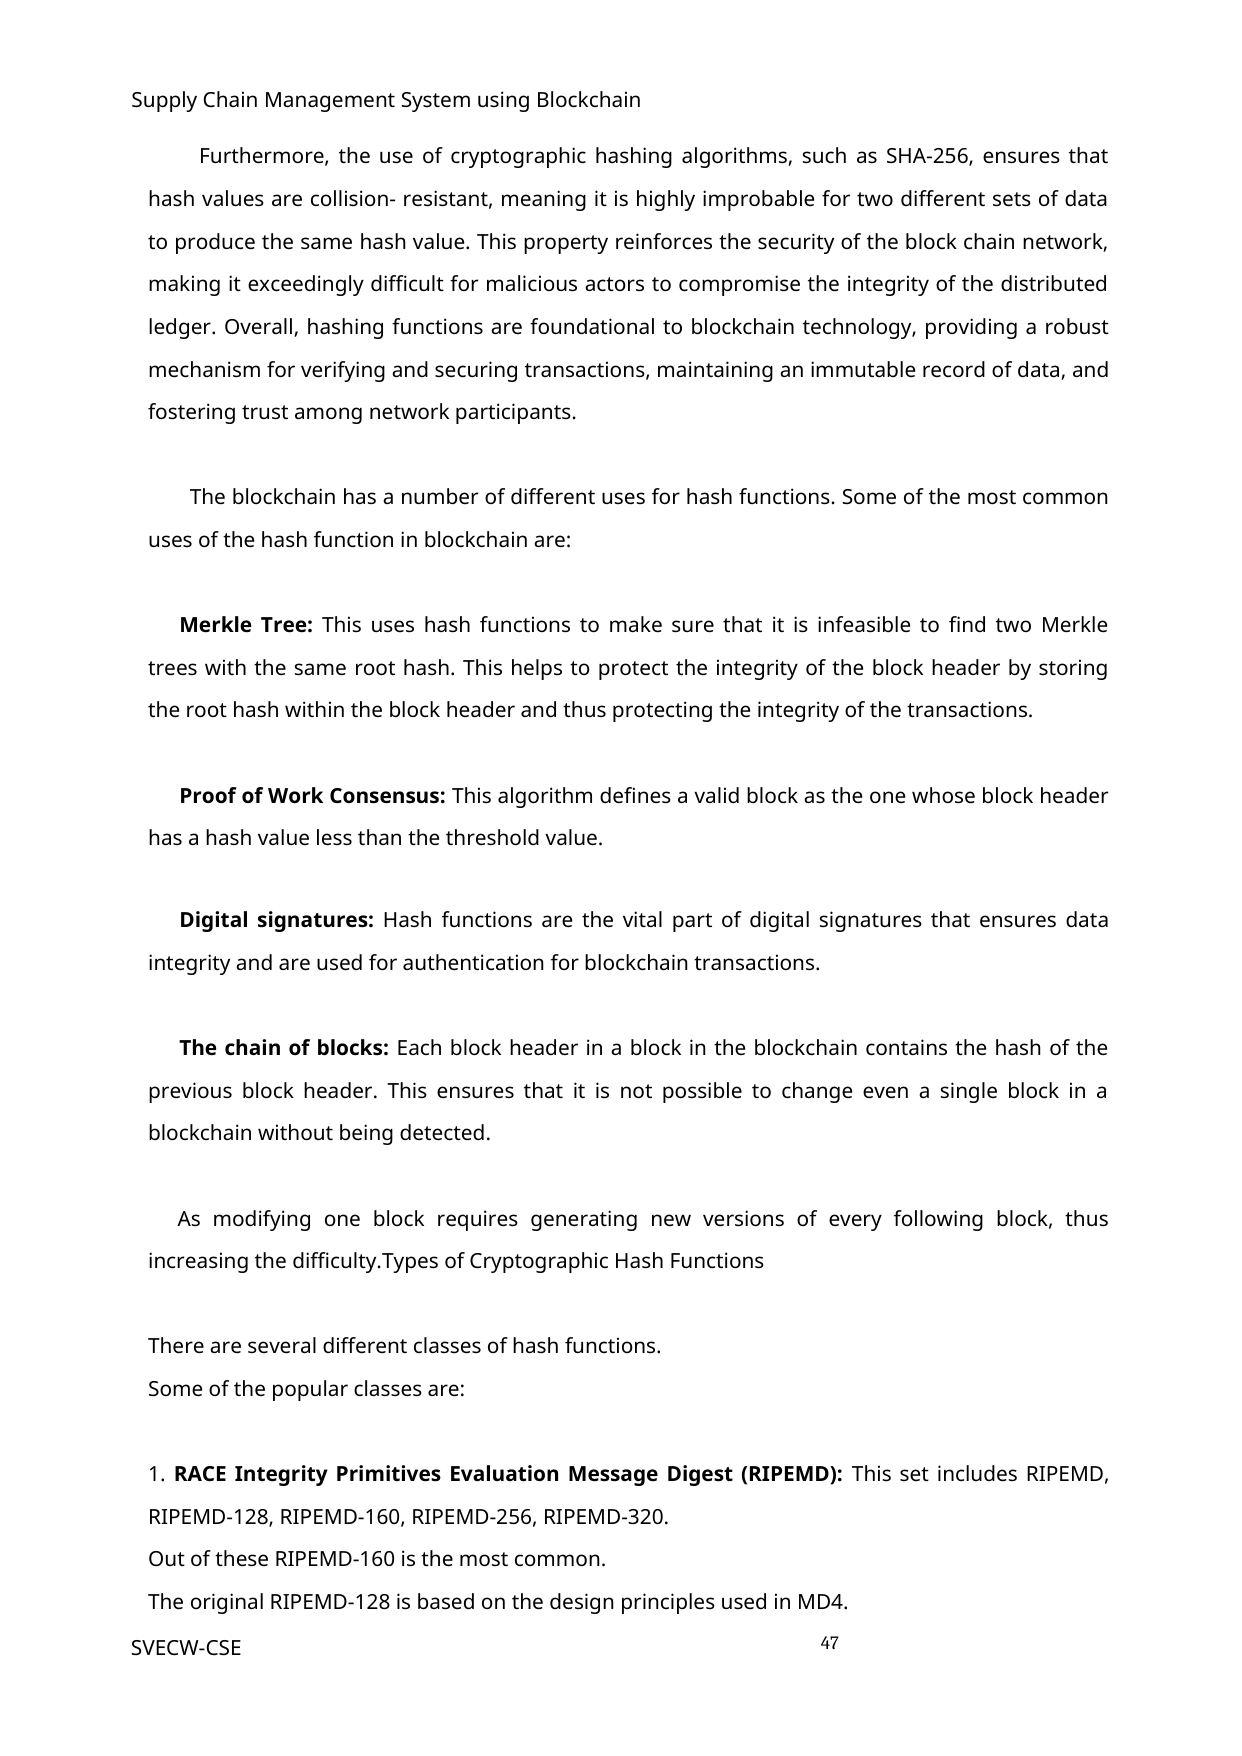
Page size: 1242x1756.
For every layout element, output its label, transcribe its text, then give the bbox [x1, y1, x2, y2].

text Some of the popular classes are: [148, 1374, 1110, 1402]
text As modifying one block requires generating new versions of every following block, thus increasing the difficulty.Types of Cryptographic Hash Functions [148, 1204, 1110, 1275]
text The chain of blocks: Each block header in a block in the blockchain contains the hash of the previous block header. This ensures that it is not possible to change even a single block in a blockchain without being detected. [148, 1033, 1110, 1147]
text Merkle Tree: This uses hash functions to make sure that it is infeasible to find two Merkle trees with the same root hash. This helps to protect the integrity of the block header by storing the root hash within the block header and thus protecting the integrity of the transactions. [148, 610, 1110, 724]
text The original RIPEMD-128 is based on the design principles used in MD4. [148, 1587, 1110, 1616]
text Digital signatures: Hash functions are the vital part of digital signatures that ensures data integrity and are used for authentication for blockchain transactions. [148, 905, 1110, 976]
text Out of these RIPEMD-160 is the most common. [148, 1544, 1110, 1573]
text Proof of Work Consensus: This algorithm defines a valid block as the one whose block header has a hash value less than the threshold value. [148, 781, 1110, 852]
text There are several different classes of hash functions. [148, 1331, 1110, 1360]
text Furthermore, the use of cryptographic hashing algorithms, such as SHA-256, ensures that hash values are collision- resistant, meaning it is highly improbable for two different sets of data to produce the same hash value. This property reinforces the security of the block chain network, making it exceedingly difficult for malicious actors to compromise the integrity of the distributed ledger. Overall, hashing functions are foundational to blockchain technology, providing a robust mechanism for verifying and securing transactions, maintaining an immutable record of data, and fostering trust among network participants. [148, 142, 1110, 426]
text The blockchain has a number of different uses for hash functions. Some of the most common uses of the hash function in blockchain are: [148, 482, 1110, 553]
text 1. RACE Integrity Primitives Evaluation Message Digest (RIPEMD): This set includes RIPEMD, RIPEMD-128, RIPEMD-160, RIPEMD-256, RIPEMD-320. [148, 1459, 1110, 1530]
